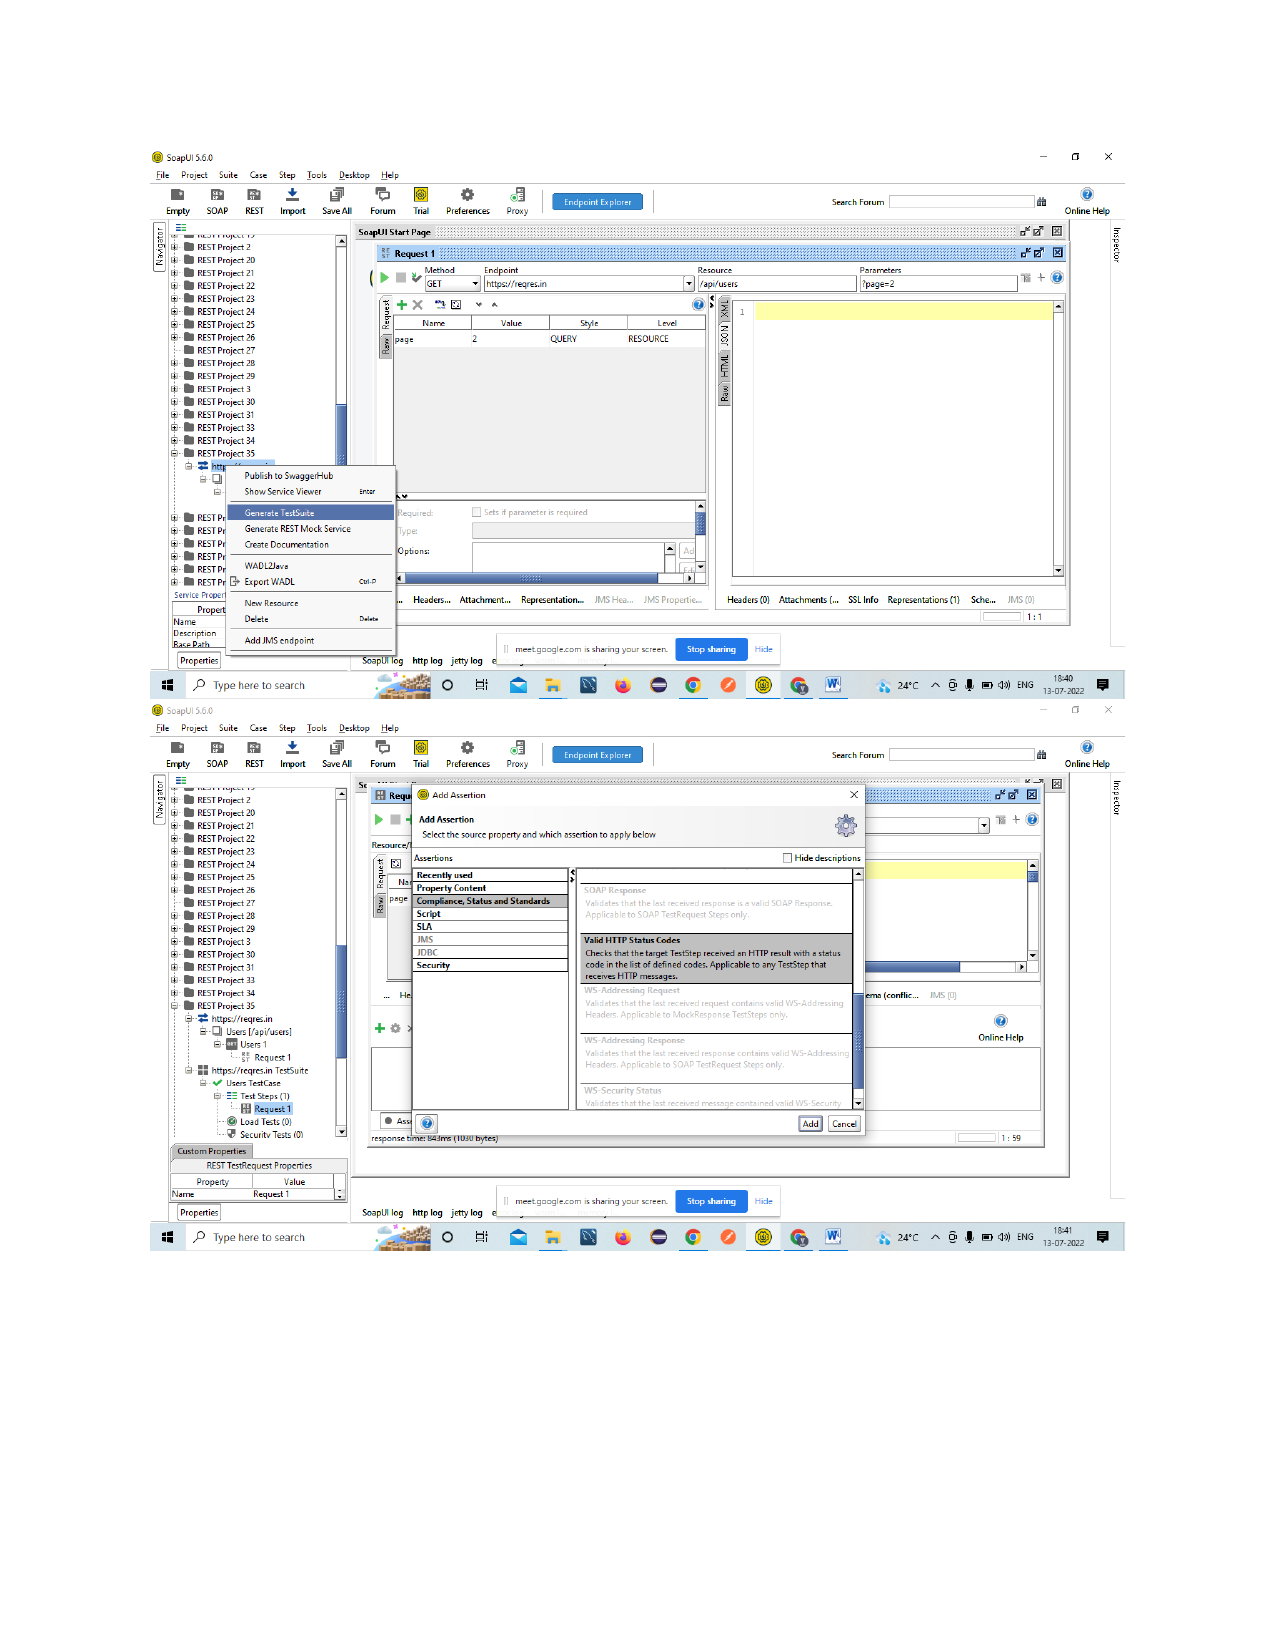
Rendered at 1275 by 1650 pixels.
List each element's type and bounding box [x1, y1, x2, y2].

picture [150, 702, 1125, 1251]
picture [150, 150, 1125, 699]
